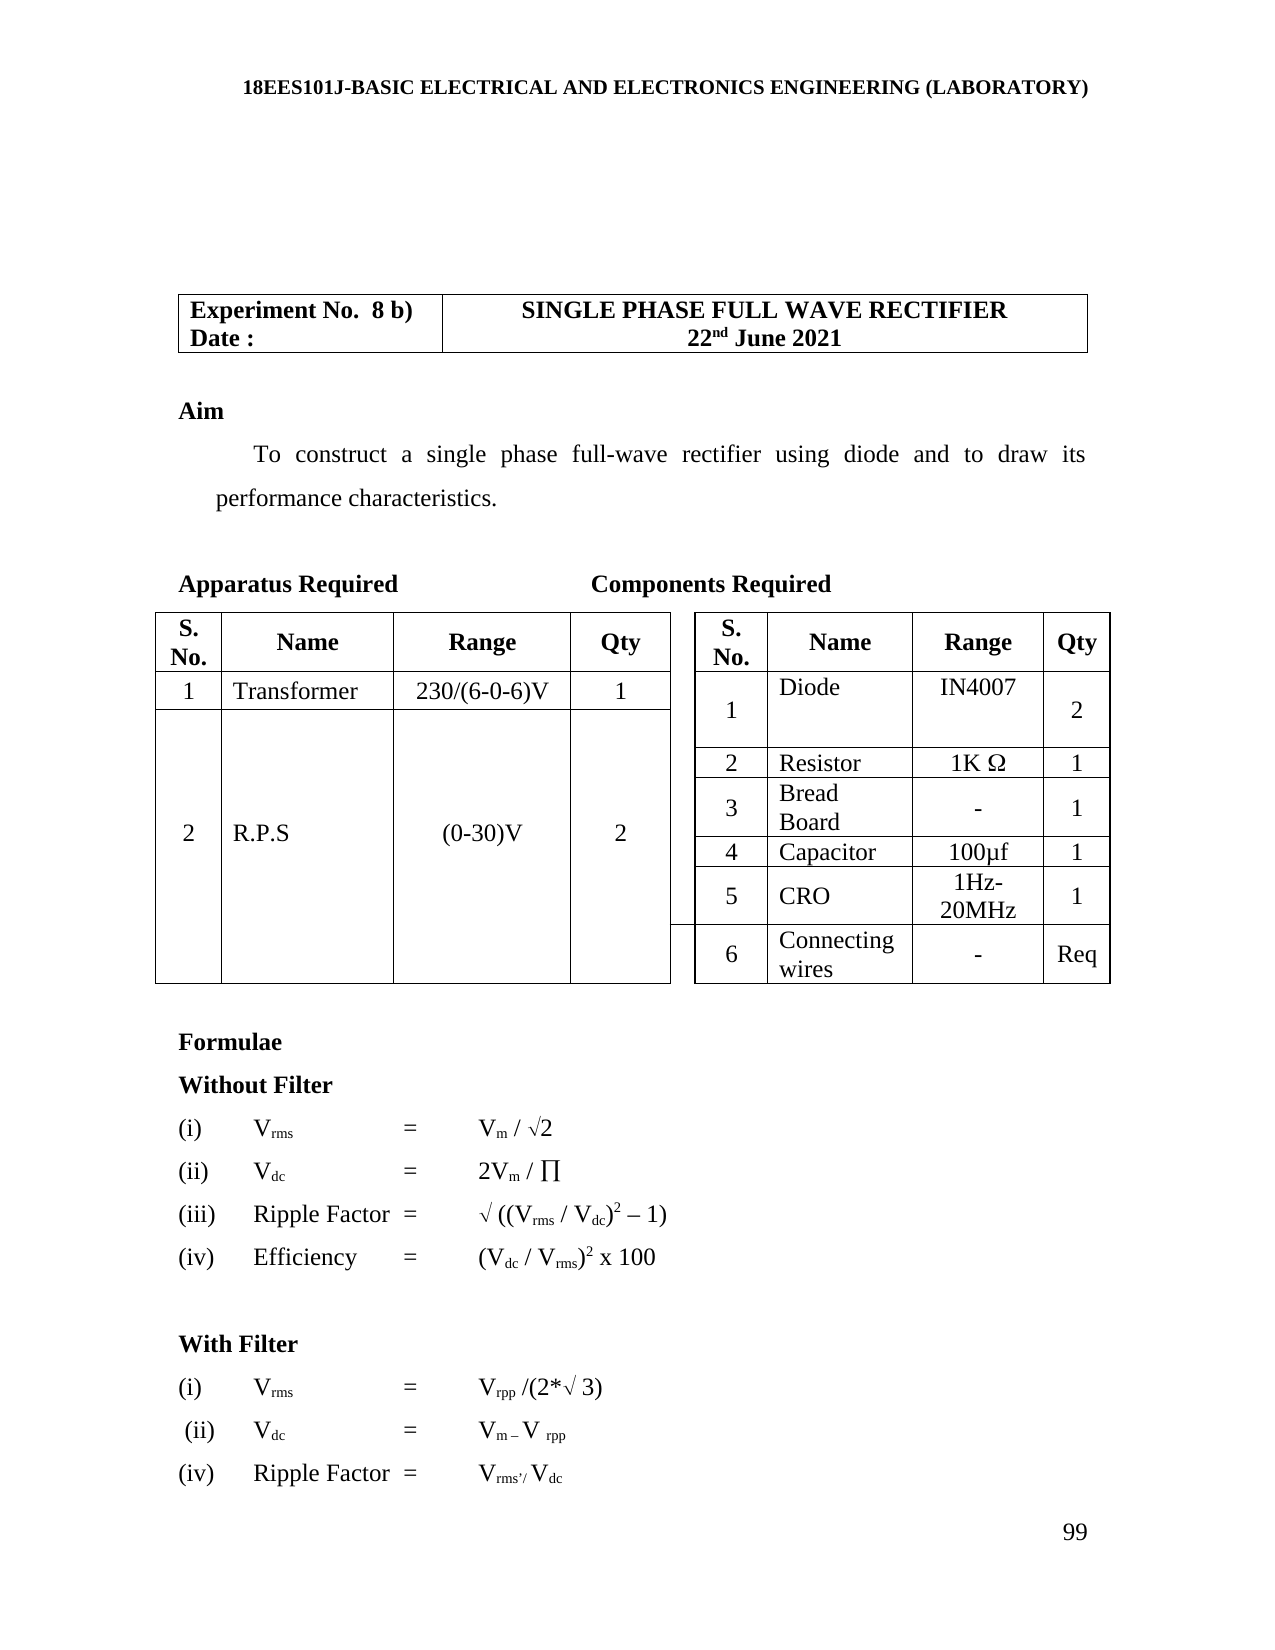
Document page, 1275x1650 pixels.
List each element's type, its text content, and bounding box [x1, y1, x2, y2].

table_cell Bread Board [768, 778, 912, 836]
table_cell - [913, 778, 1043, 836]
text (i) Vrms = Vrpp /(2* 3) [178, 1372, 1087, 1401]
table_cell 2 [1044, 672, 1109, 747]
table_cell Capacitor [768, 837, 912, 866]
table_header Qty [1044, 613, 1109, 671]
table_cell Diode [768, 672, 912, 747]
table_cell IN4007 [913, 672, 1043, 747]
table_cell 3 [696, 778, 767, 836]
table_header SINGLE PHASE FULL WAVE RECTIFIER 22nd June 2021 [443, 295, 1087, 352]
text (ii) Vdc = 2Vm / [178, 1156, 1087, 1185]
table_header Experiment No. 8 b) Date : [179, 295, 442, 352]
table_cell 5 [696, 867, 767, 924]
table_cell R.P.S [222, 710, 393, 983]
table_cell 1 [1044, 867, 1109, 924]
table_header S. No. [156, 613, 221, 671]
table_cell Connecting wires [768, 925, 912, 983]
table_cell Req [1044, 925, 1109, 983]
text Aim [178, 396, 1087, 425]
table_cell 1Hz-20MHz [913, 867, 1043, 924]
text (iv) Efficiency = (Vdc / Vrms)2 x 100 [178, 1242, 1087, 1271]
table_cell 6 [696, 925, 767, 983]
table_cell 1 [156, 672, 221, 709]
table_cell 1 [696, 672, 767, 747]
table_cell CRO [768, 867, 912, 924]
table_cell 100µf [913, 837, 1043, 866]
text With Filter [178, 1329, 1087, 1357]
text Without Filter [178, 1070, 1087, 1099]
text (i) Vrms = Vm / 2 [178, 1113, 1087, 1142]
text To construct a single phase full-wave rectifier using diode and to draw its performance characteristics. [216, 439, 1087, 511]
text Formulae [178, 1027, 1087, 1056]
table_cell - [913, 925, 1043, 983]
table_cell 4 [696, 837, 767, 866]
table_cell 2 [696, 748, 767, 777]
table_header Name [222, 613, 393, 671]
table_cell (0-30)V [394, 710, 570, 983]
table_cell 2 [571, 710, 670, 983]
table_cell 1 [1044, 748, 1109, 777]
table_header Name [768, 613, 912, 671]
table_cell Transformer [222, 672, 393, 709]
text (iii) Ripple Factor = ((Vrms / Vdc)2 – 1) [178, 1199, 1087, 1228]
table_cell 2 [156, 710, 221, 983]
table_header S. No. [696, 613, 767, 671]
table_cell 1 [571, 672, 670, 709]
table_cell Resistor [768, 748, 912, 777]
text (iv) Ripple Factor = Vrms’/ Vdc [178, 1458, 1087, 1487]
table_cell 1K [913, 748, 1043, 777]
table_header [671, 612, 694, 924]
table_cell 1 [1044, 778, 1109, 836]
table_cell [671, 925, 694, 983]
table_cell 1 [1044, 837, 1109, 866]
text Apparatus Required Components Required [178, 569, 1087, 598]
table_header Range [913, 613, 1043, 671]
table_header Range [394, 613, 570, 671]
table_header Qty [571, 613, 670, 671]
text (ii) Vdc = Vm – V rpp [178, 1415, 1087, 1444]
table_cell 230/(6-0-6)V [394, 672, 570, 709]
